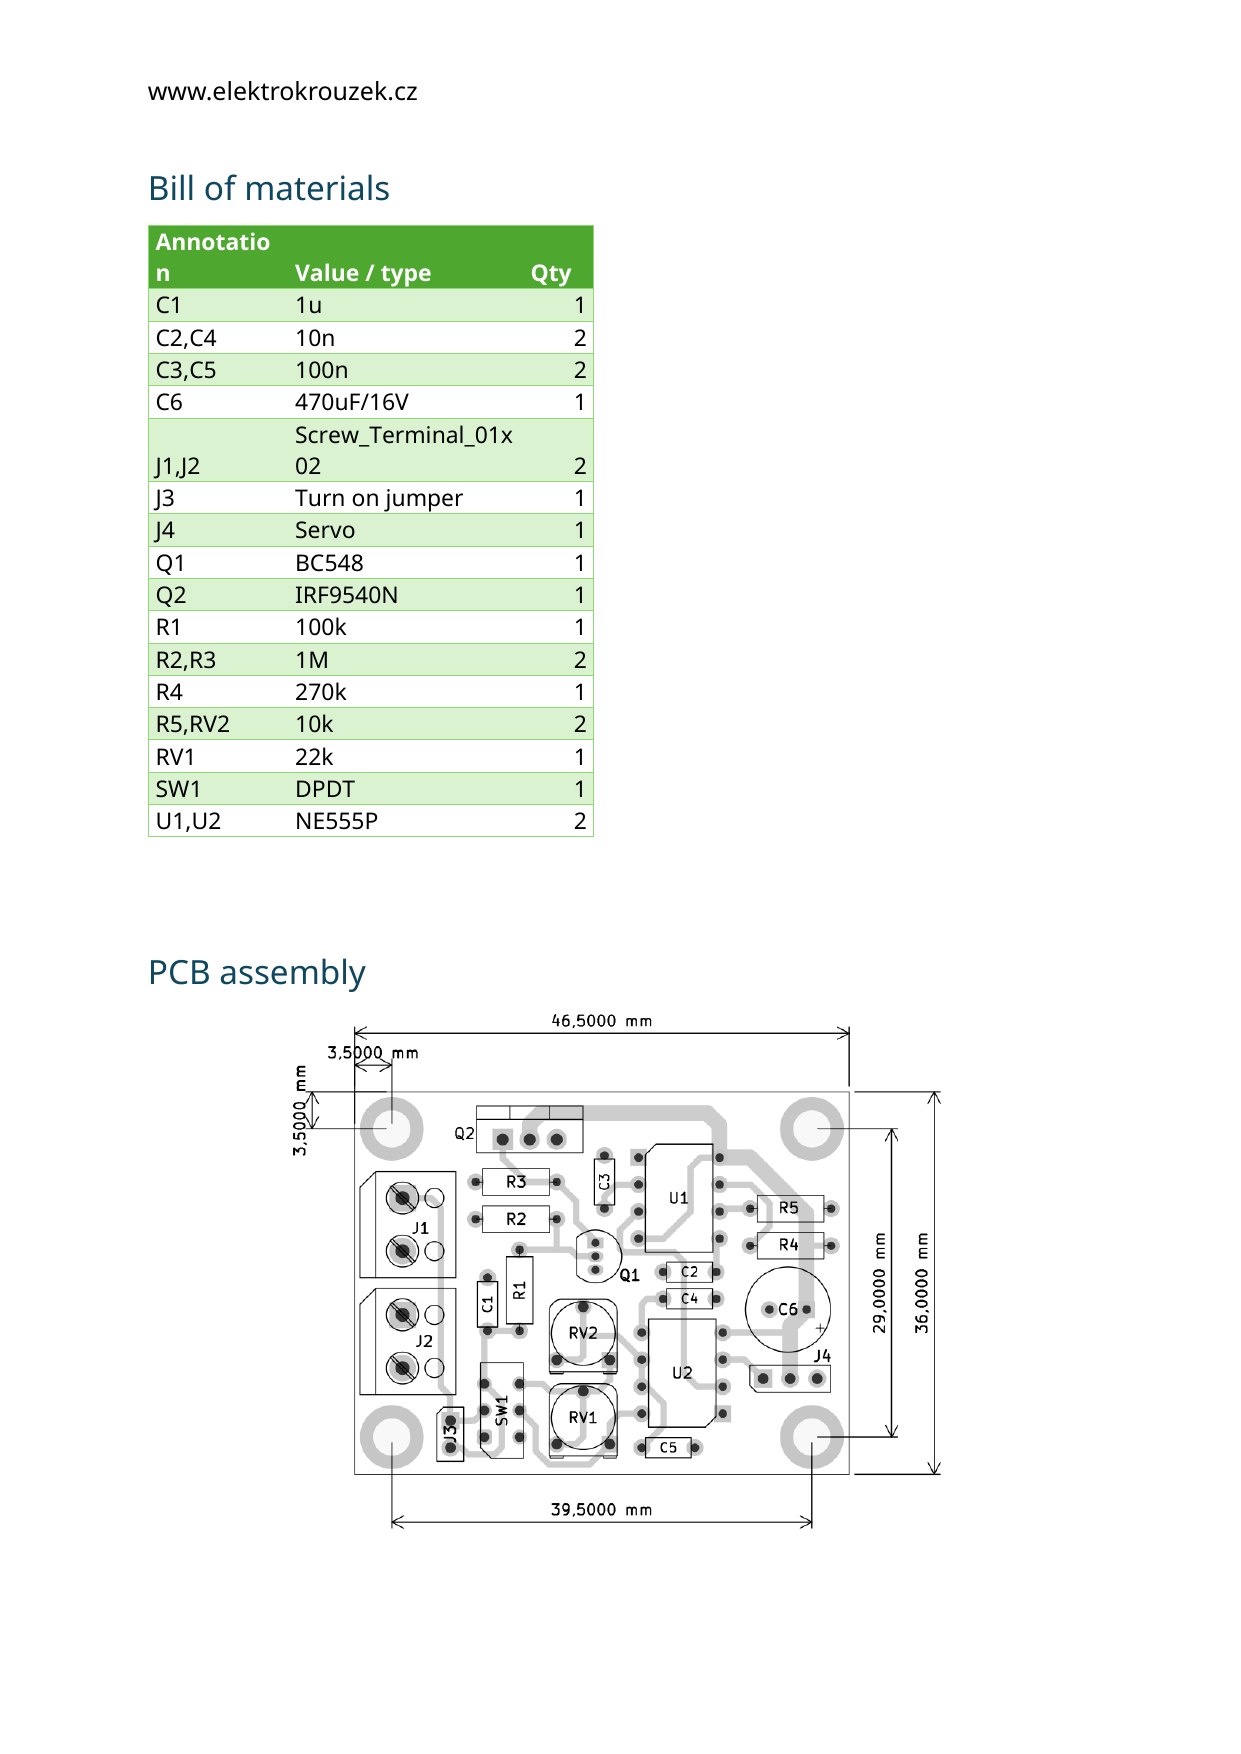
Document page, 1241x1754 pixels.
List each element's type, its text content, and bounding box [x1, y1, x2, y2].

table_cell 1 [523, 482, 593, 513]
table_cell R1 [149, 611, 288, 642]
table_cell 2 [523, 644, 593, 675]
table_cell C2,C4 [149, 322, 288, 353]
table_cell J1,J2 [149, 419, 288, 481]
table_cell Servo [288, 514, 523, 546]
table_cell 100k [288, 611, 523, 642]
table_cell RV1 [149, 740, 288, 772]
table_cell 1 [523, 740, 593, 772]
table_cell NE555P [288, 805, 523, 836]
table_cell R4 [149, 676, 288, 707]
table_cell C3,C5 [149, 354, 288, 385]
table_cell C6 [149, 386, 288, 417]
table_cell 1M [288, 644, 523, 675]
table_cell R5,RV2 [149, 708, 288, 739]
table_cell 1 [523, 514, 593, 546]
table_cell DPDT [288, 773, 523, 804]
table_cell 470uF/16V [288, 386, 523, 417]
table_cell 1 [523, 773, 593, 804]
table_cell Screw_Terminal_01x02 [288, 419, 523, 481]
table_cell U1,U2 [149, 805, 288, 836]
table_cell Q1 [149, 547, 288, 578]
table_cell Q2 [149, 579, 288, 610]
picture [289, 1009, 951, 1539]
table_cell 1 [523, 386, 593, 417]
table_cell C1 [149, 289, 288, 321]
table_cell Turn on jumper [288, 482, 523, 513]
table_cell R2,R3 [149, 644, 288, 675]
table_header Qty [523, 226, 593, 288]
table_cell J4 [149, 514, 288, 546]
table_cell 1u [288, 289, 523, 321]
table_cell 22k [288, 740, 523, 772]
table_cell 270k [288, 676, 523, 707]
table_cell 2 [523, 708, 593, 739]
table_cell 2 [523, 354, 593, 385]
table_cell 1 [523, 579, 593, 610]
table_cell 10n [288, 322, 523, 353]
table_cell 1 [523, 289, 593, 321]
table_cell SW1 [149, 773, 288, 804]
table_cell J3 [149, 482, 288, 513]
table_cell 10k [288, 708, 523, 739]
table_cell IRF9540N [288, 579, 523, 610]
table_header Value / type [288, 226, 523, 288]
table_cell 2 [523, 419, 593, 481]
table_header Annotation [149, 226, 288, 288]
subtitle Bill of materials [148, 164, 1093, 210]
table_cell 2 [523, 805, 593, 836]
table_cell 100n [288, 354, 523, 385]
table_cell BC548 [288, 547, 523, 578]
subtitle PCB assembly [148, 949, 1093, 994]
table_cell 1 [523, 547, 593, 578]
table_cell 1 [523, 676, 593, 707]
table_cell 1 [523, 611, 593, 642]
table_cell 2 [523, 322, 593, 353]
